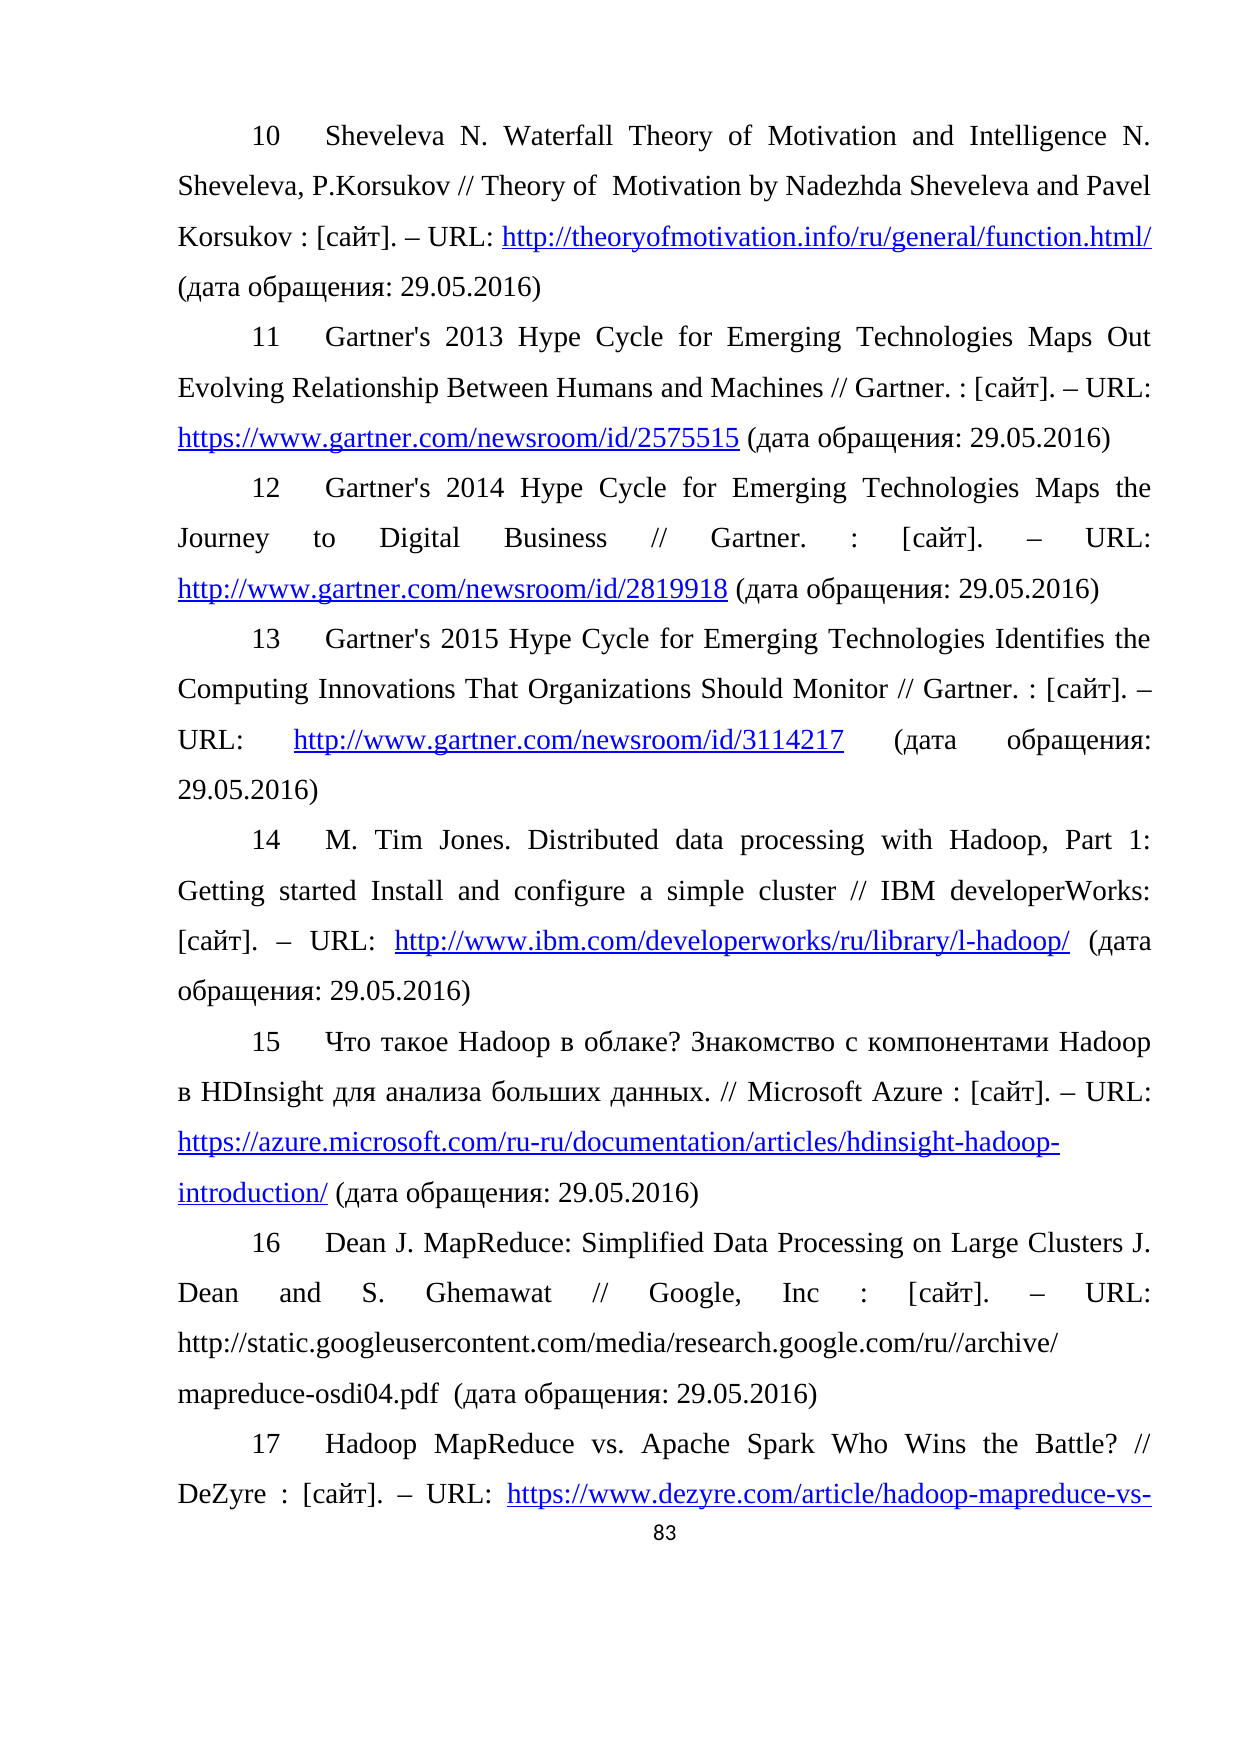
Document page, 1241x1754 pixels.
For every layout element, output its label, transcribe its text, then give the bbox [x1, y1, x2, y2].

text Что такое Hadoop в облаке? Знакомство с компонентами Hadoop в HDInsight для анализа больших данных. // Microsoft Azure : [сайт]. – URL: https://azure.microsoft.com/ru-ru/documentation/articles/hdinsight-hadoop-introduction/ (дата обращения: 29.05.2016) [177, 1024, 1152, 1208]
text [177, 1426, 1152, 1510]
text Sheveleva N. Waterfall Theory of Motivation and Intelligence N. Sheveleva, P.Korsukov // Theory of Motivation by Nadezhda Sheveleva and Pavel Korsukov : [сайт]. – URL: http://theoryofmotivation.info/ru/general/function.html/ (дата обращения: 29.05.2016) [177, 118, 1152, 303]
text Dean J. MapReduce: Simplified Data Processing on Large Clusters J. Dean and S. Ghemawat // Google, Inc : [сайт]. – URL: http://static.googleusercontent.com/media/research.google.com/ru//archive/mapreduce-osdi04.pdf (дата обращения: 29.05.2016) [177, 1225, 1152, 1409]
text Gartner's 2013 Hype Cycle for Emerging Technologies Maps Out Evolving Relationship Between Humans and Machines // Gartner. : [сайт]. – URL: https://www.gartner.com/newsroom/id/2575515 (дата обращения: 29.05.2016) [177, 319, 1152, 453]
text Gartner's 2014 Hype Cycle for Emerging Technologies Maps the Journey to Digital Business // Gartner. : [сайт]. – URL: http://www.gartner.com/newsroom/id/2819918 (дата обращения: 29.05.2016) [177, 470, 1152, 604]
text Gartner's 2015 Hype Cycle for Emerging Technologies Identifies the Computing Innovations That Organizations Should Monitor // Gartner. : [сайт]. – URL: http://www.gartner.com/newsroom/id/3114217 (дата обращения: 29.05.2016) [177, 621, 1152, 806]
text M. Tim Jones. Distributed data processing with Hadoop, Part 1: Getting started Install and configure a simple cluster // IBM developerWorks: [сайт]. – URL: http://www.ibm.com/developerworks/ru/library/l-hadoop/ (дата обращения: 29.05.2016) [177, 822, 1152, 1007]
